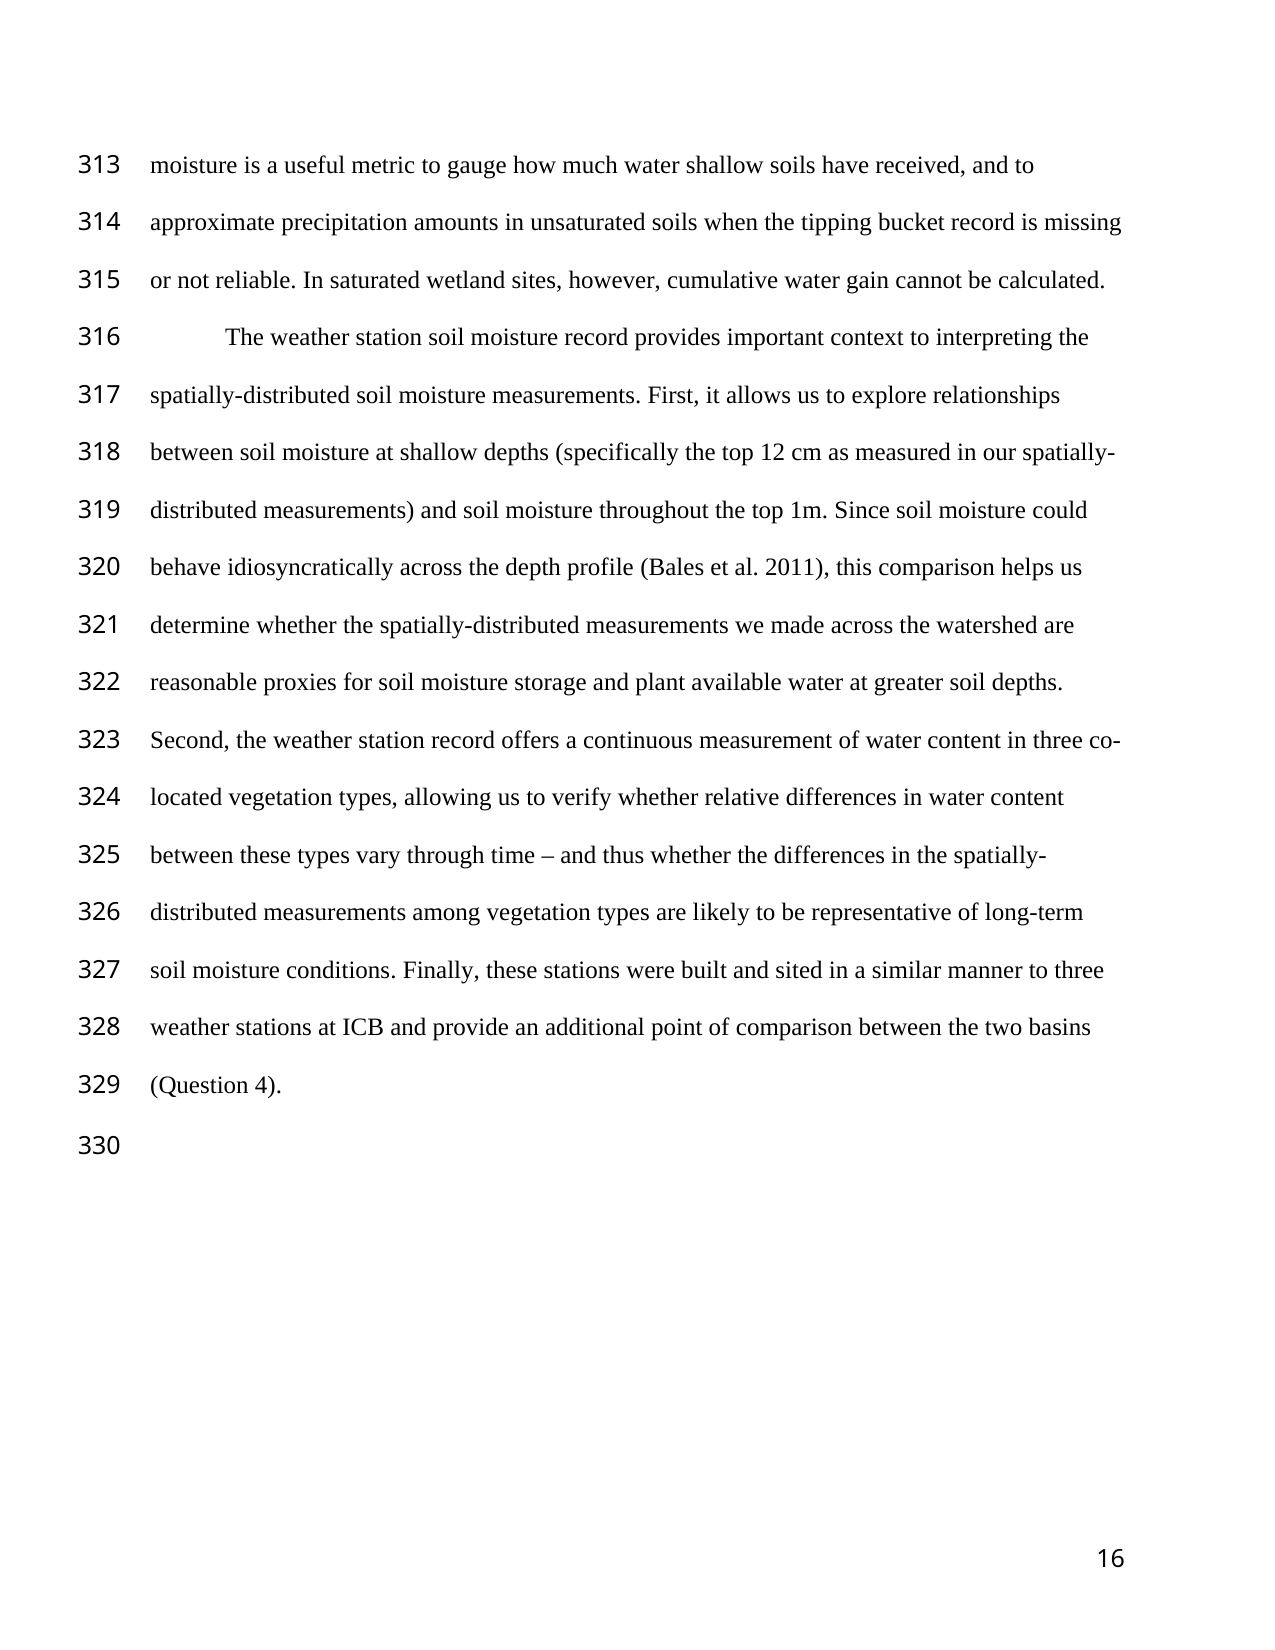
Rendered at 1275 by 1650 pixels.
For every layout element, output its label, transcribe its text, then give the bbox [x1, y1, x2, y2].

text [150, 150, 1125, 294]
text The weather station soil moisture record provides important context to interpreting the spatially-distributed soil moisture measurements. First, it allows us to explore relationships between soil moisture at shallow depths (specifically the top 12 cm as measured in our spatially-distributed measurements) and soil moisture throughout the top 1m. Since soil moisture could behave idiosyncratically across the depth profile (Bales et al. 2011), this comparison helps us determine whether the spatially-distributed measurements we made across the watershed are reasonable proxies for soil moisture storage and plant available water at greater soil depths. Second, the weather station record offers a continuous measurement of water content in three co-located vegetation types, allowing us to verify whether relative differences in water content between these types vary through time – and thus whether the differences in the spatially-distributed measurements among vegetation types are likely to be representative of long-term soil moisture conditions. Finally, these stations were built and sited in a similar manner to three weather stations at ICB and provide an additional point of comparison between the two basins (Question 4). [150, 322, 1125, 1099]
